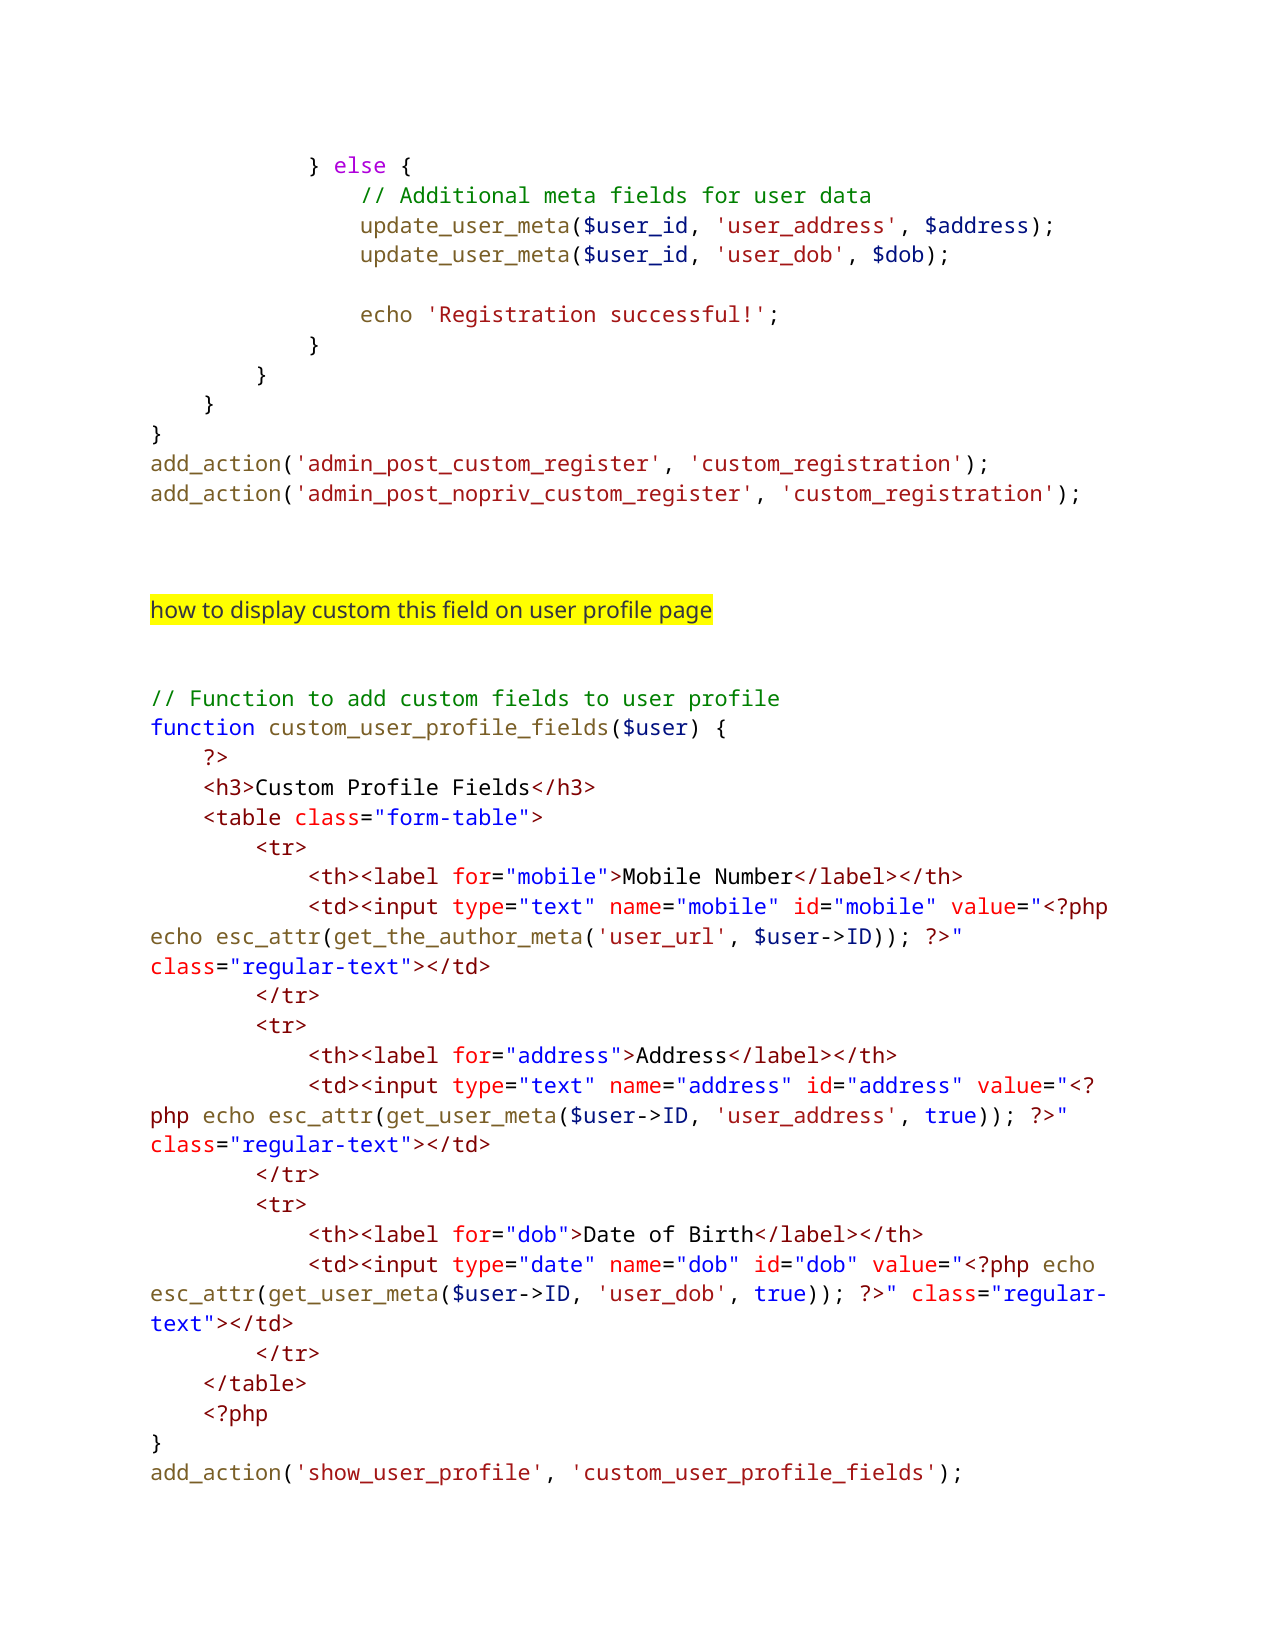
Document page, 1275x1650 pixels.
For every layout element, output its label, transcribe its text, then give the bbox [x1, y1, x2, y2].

text </table> [150, 1368, 1125, 1397]
text <tr> [150, 1189, 1125, 1219]
text update_user_meta($user_id, 'user_address', $address); [150, 209, 1125, 239]
text <table class="form-table"> [150, 802, 1125, 831]
text <td><input type="text" name="mobile" id="mobile" value="<?php echo esc_attr(get_the_author_meta('user_url', $user->ID)); ?>" class="regular-text"></td> [150, 891, 1125, 980]
text } [150, 388, 1125, 418]
text update_user_meta($user_id, 'user_dob', $dob); [150, 239, 1125, 269]
text } [150, 1427, 1125, 1457]
text // Function to add custom fields to user profile [150, 682, 1125, 712]
text <tr> [150, 831, 1125, 861]
text <th><label for="dob">Date of Birth</label></th> [150, 1219, 1125, 1248]
text } else { [150, 150, 1125, 180]
text <th><label for="address">Address</label></th> [150, 1040, 1125, 1070]
text } [150, 358, 1125, 388]
text </tr> [150, 1338, 1125, 1368]
text <th><label for="mobile">Mobile Number</label></th> [150, 861, 1125, 891]
text <td><input type="text" name="address" id="address" value="<?php echo esc_attr(get_user_meta($user->ID, 'user_address', true)); ?>" class="regular-text"></td> [150, 1070, 1125, 1159]
text // Additional meta fields for user data [150, 180, 1125, 209]
text } [150, 329, 1125, 358]
text </tr> [150, 980, 1125, 1010]
text function custom_user_profile_fields($user) { [150, 712, 1125, 742]
text add_action('admin_post_custom_register', 'custom_registration'); [150, 448, 1125, 478]
text } [150, 418, 1125, 448]
text add_action('show_user_profile', 'custom_user_profile_fields'); [150, 1457, 1125, 1487]
text <tr> [150, 1010, 1125, 1040]
text <h3>Custom Profile Fields</h3> [150, 772, 1125, 802]
text add_action('admin_post_nopriv_custom_register', 'custom_registration'); [150, 478, 1125, 507]
text <td><input type="date" name="dob" id="dob" value="<?php echo esc_attr(get_user_meta($user->ID, 'user_dob', true)); ?>" class="regular-text"></td> [150, 1248, 1125, 1338]
text echo 'Registration successful!'; [150, 299, 1125, 329]
text </tr> [150, 1159, 1125, 1189]
text how to display custom this field on user profile page [150, 594, 1125, 657]
text ?> [150, 742, 1125, 772]
text <?php [150, 1397, 1125, 1427]
